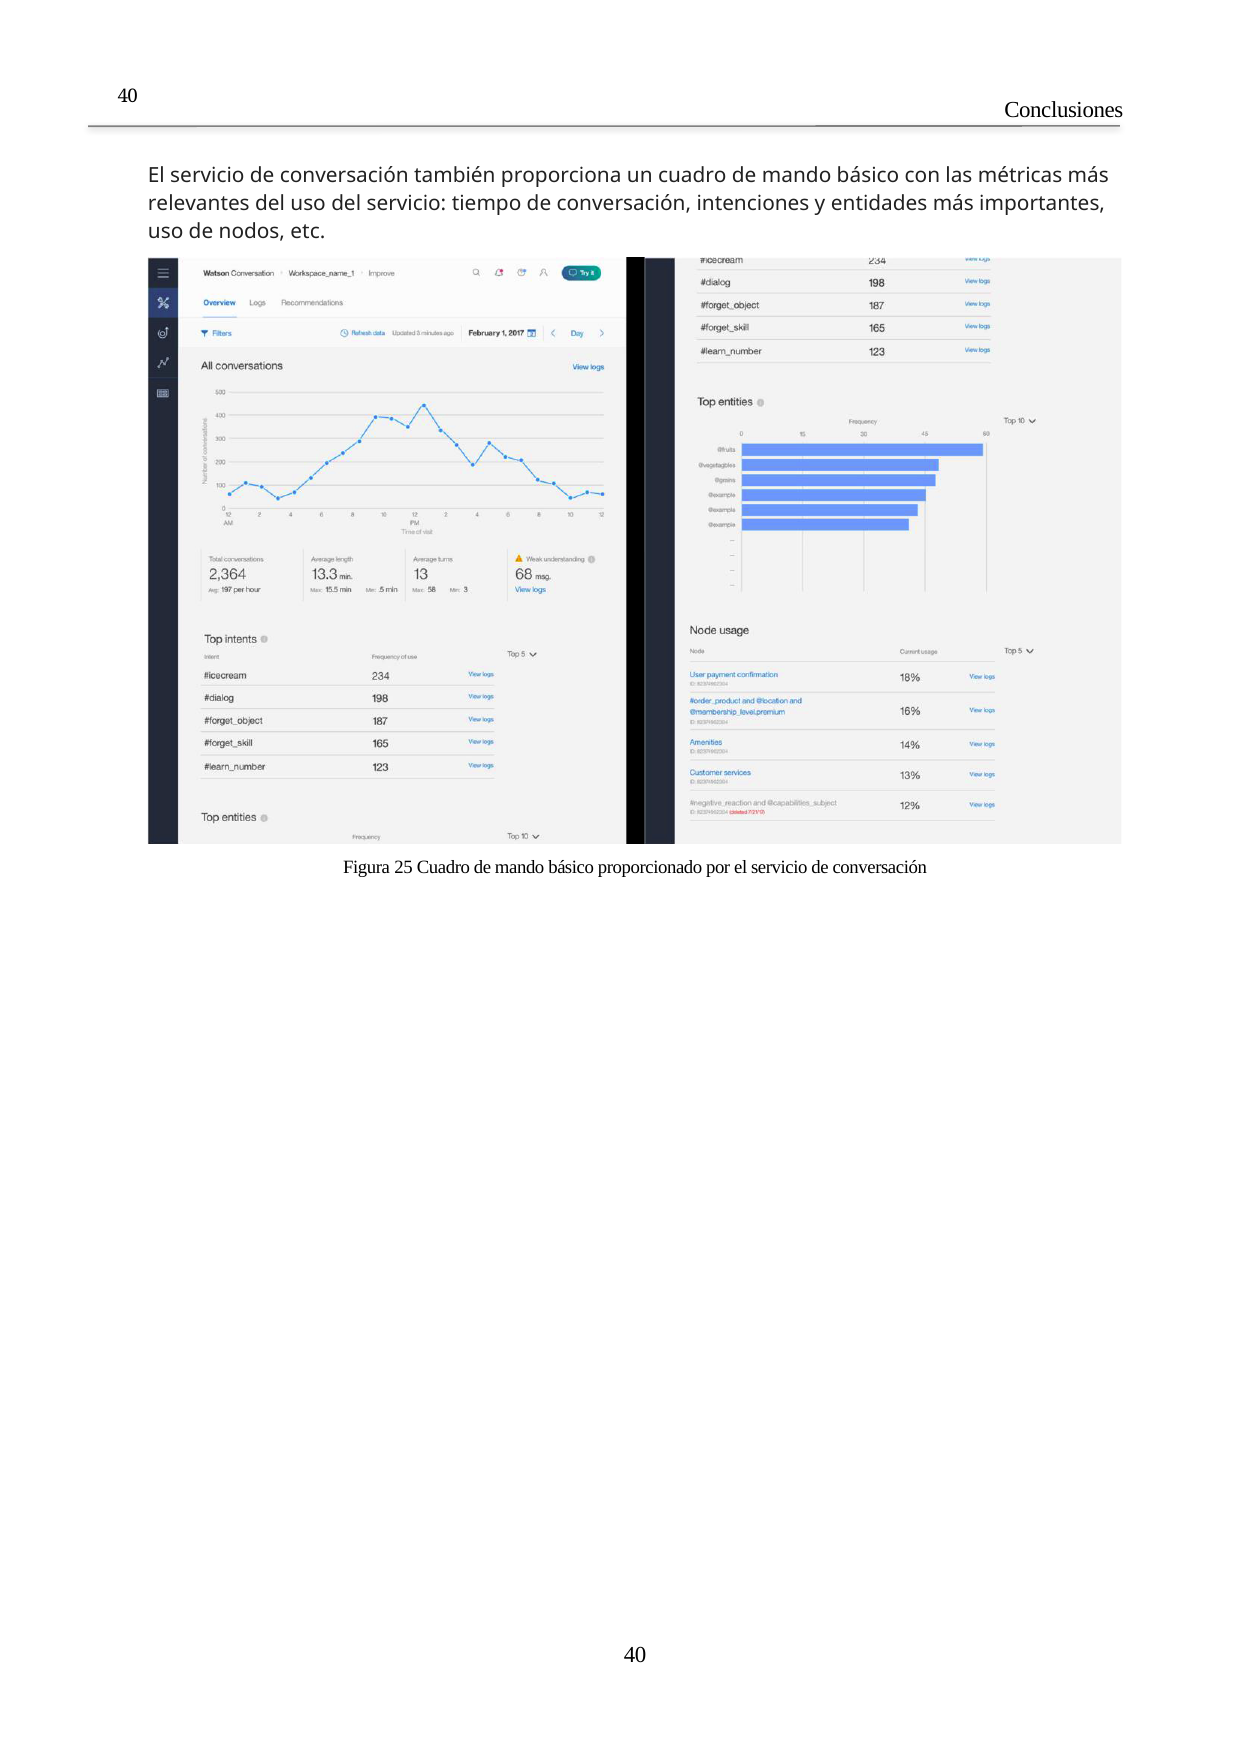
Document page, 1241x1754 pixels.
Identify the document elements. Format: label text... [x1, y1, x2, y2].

text El servicio de conversación también proporciona un cuadro de mando básico con las métricas más relevantes del uso del servicio: tiempo de conversación, intenciones y entidades más importantes, uso de nodos, etc. [148, 160, 1122, 245]
